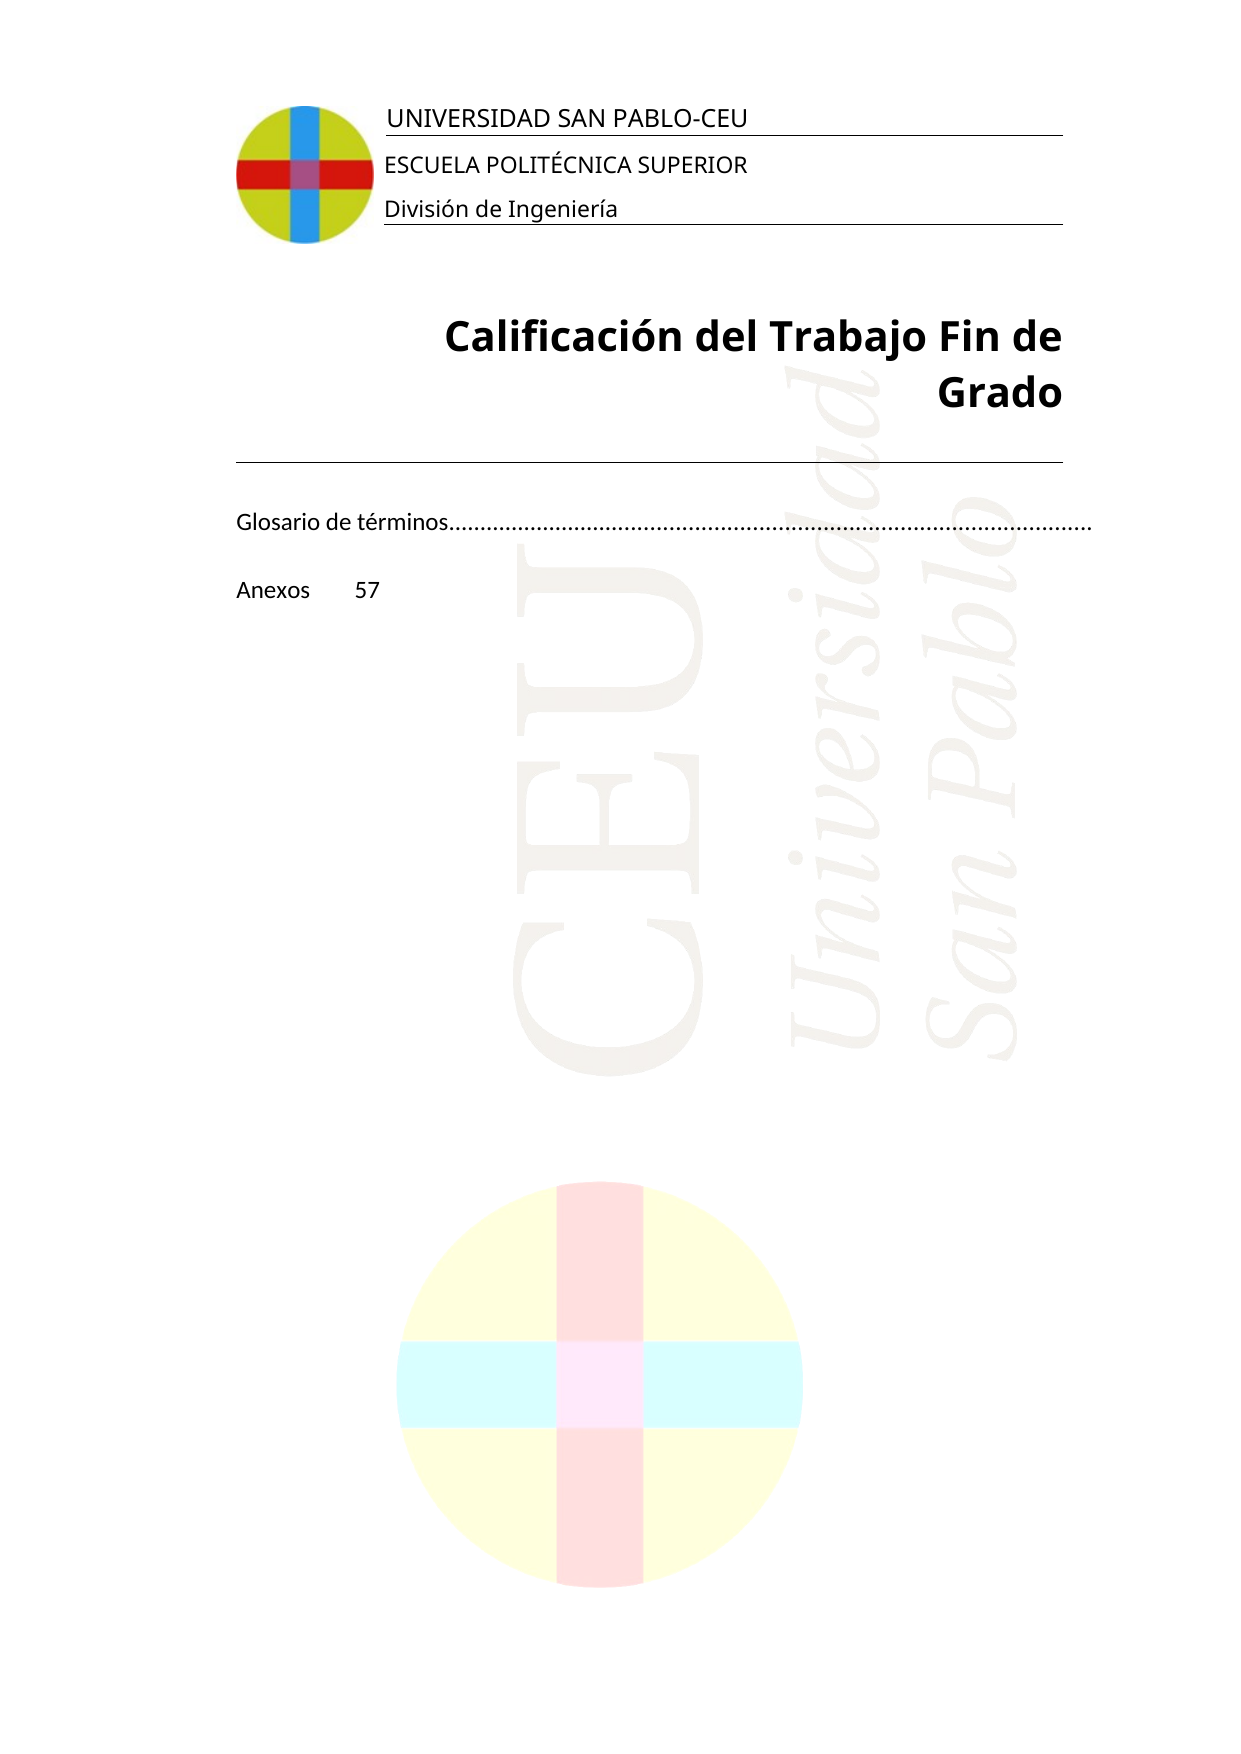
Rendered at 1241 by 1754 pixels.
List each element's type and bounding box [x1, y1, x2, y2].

picture [236, 106, 374, 244]
